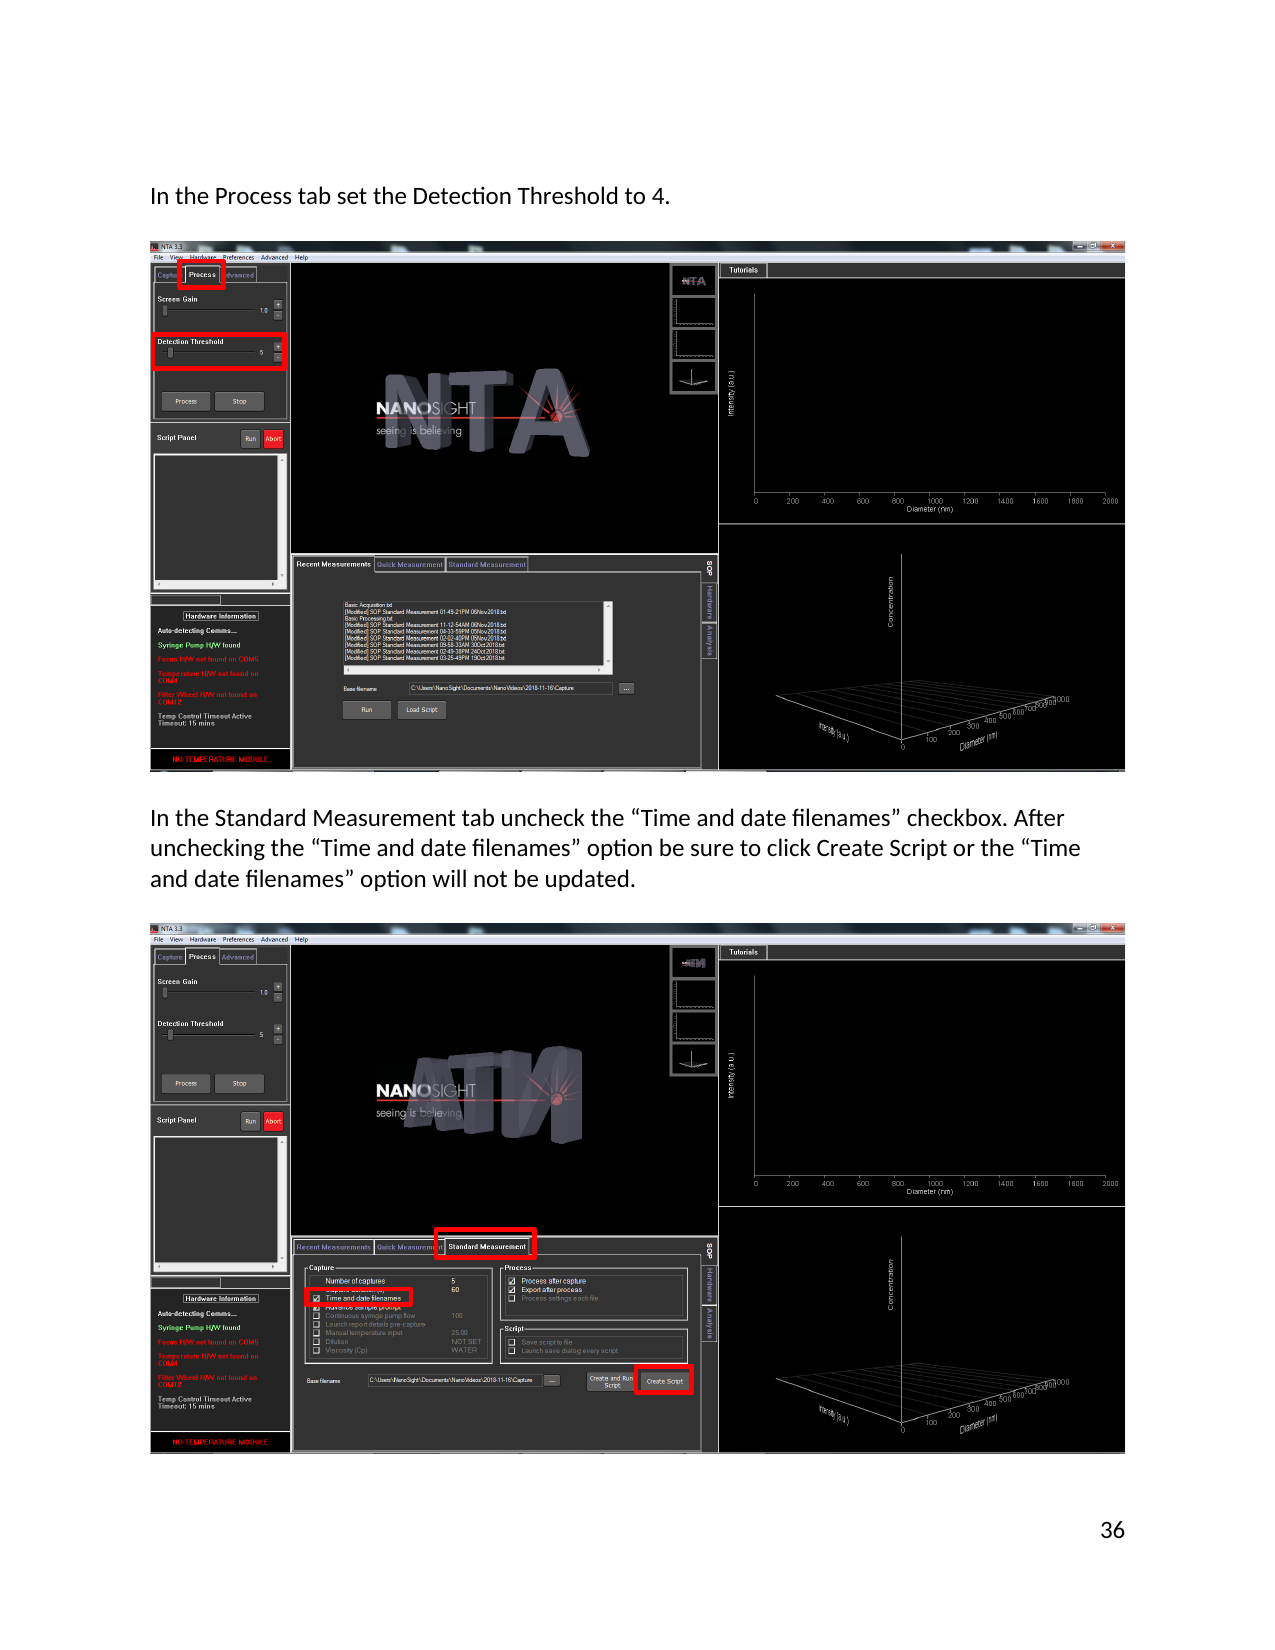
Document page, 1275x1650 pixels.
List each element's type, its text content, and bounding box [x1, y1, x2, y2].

text In the Standard Measurement tab uncheck the “Time and date filenames” checkbox. After unchecking the “Time and date filenames” option be sure to click Create Script or the “Time and date filenames” option will not be updated. [150, 802, 1125, 893]
picture [150, 923, 1125, 1454]
text In the Process tab set the Detection Threshold to 4. [150, 181, 1125, 211]
picture [150, 241, 1125, 772]
